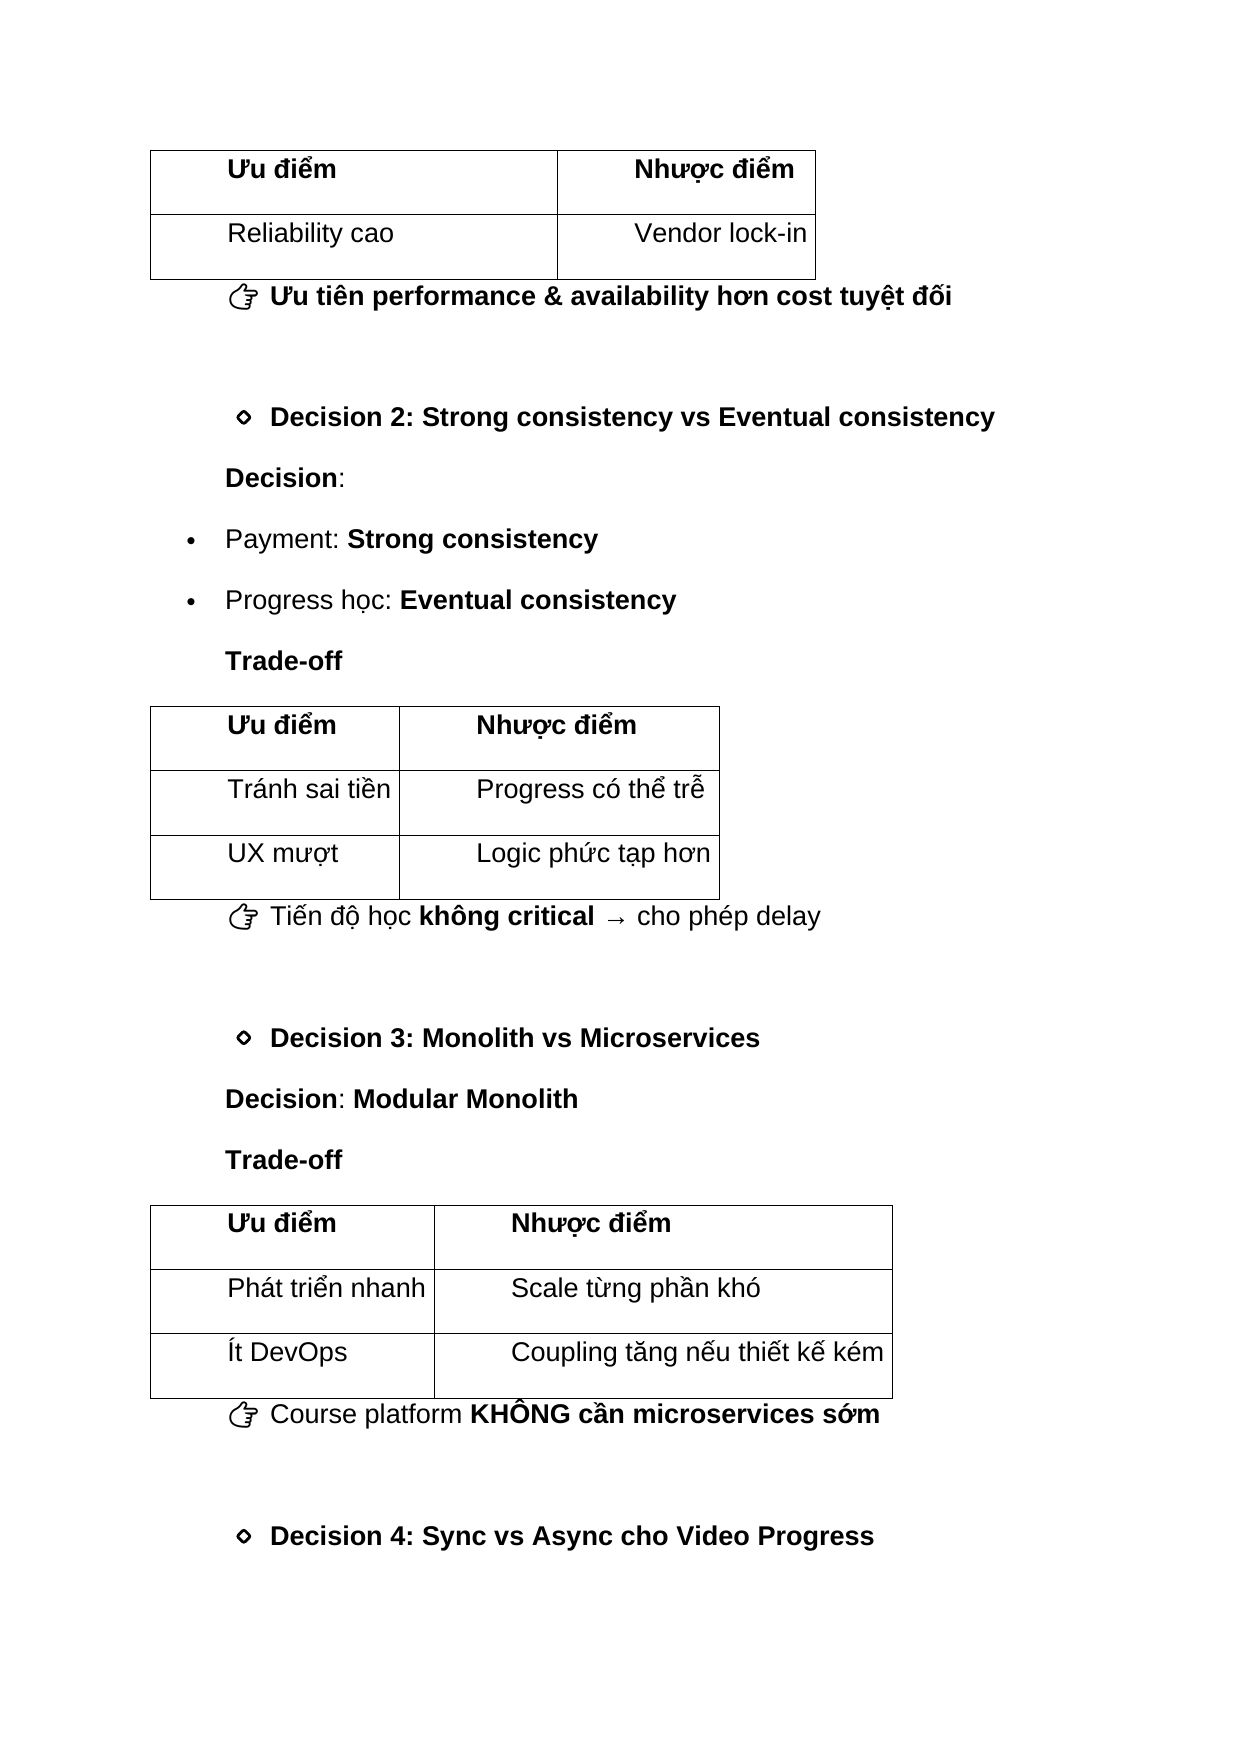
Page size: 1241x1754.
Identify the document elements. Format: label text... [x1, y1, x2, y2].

text 🔹 Decision 3: Monolith vs Microservices [225, 1022, 1090, 1053]
table_cell Vendor lock-in [558, 215, 815, 278]
text 👉 Course platform KHÔNG cần microservices sớm [225, 1398, 1090, 1430]
table_header Ưu điểm [151, 1206, 434, 1269]
text 👉 Ưu tiên performance & availability hơn cost tuyệt đối [225, 279, 1090, 311]
table_header Ưu điểm [151, 707, 399, 770]
list Progress học: Eventual consistency [187, 584, 1090, 616]
text Decision: [225, 462, 1090, 494]
table_cell Ít DevOps [151, 1334, 434, 1397]
text 👉 Tiến độ học không critical → cho phép delay [225, 900, 1090, 931]
table_header Nhược điểm [558, 151, 815, 214]
text 🔹 Decision 2: Strong consistency vs Eventual consistency [225, 401, 1090, 433]
list Payment: Strong consistency [187, 523, 1090, 554]
table_cell Logic phức tạp hơn [400, 836, 719, 899]
table_cell UX mượt [151, 836, 399, 899]
table_header Ưu điểm [151, 151, 557, 214]
text Trade-off [225, 1144, 1090, 1175]
text 🔹 Decision 4: Sync vs Async cho Video Progress [225, 1520, 1090, 1552]
table_header Nhược điểm [435, 1206, 892, 1269]
text Decision: Modular Monolith [225, 1083, 1090, 1114]
text Trade-off [225, 645, 1090, 676]
table_cell Reliability cao [151, 215, 557, 278]
table_cell Phát triển nhanh [151, 1270, 434, 1333]
table_cell Coupling tăng nếu thiết kế kém [435, 1334, 892, 1397]
table_header Nhược điểm [400, 707, 719, 770]
table_cell Scale từng phần khó [435, 1270, 892, 1333]
table_cell Progress có thể trễ [400, 771, 719, 835]
table_cell Tránh sai tiền [151, 771, 399, 835]
